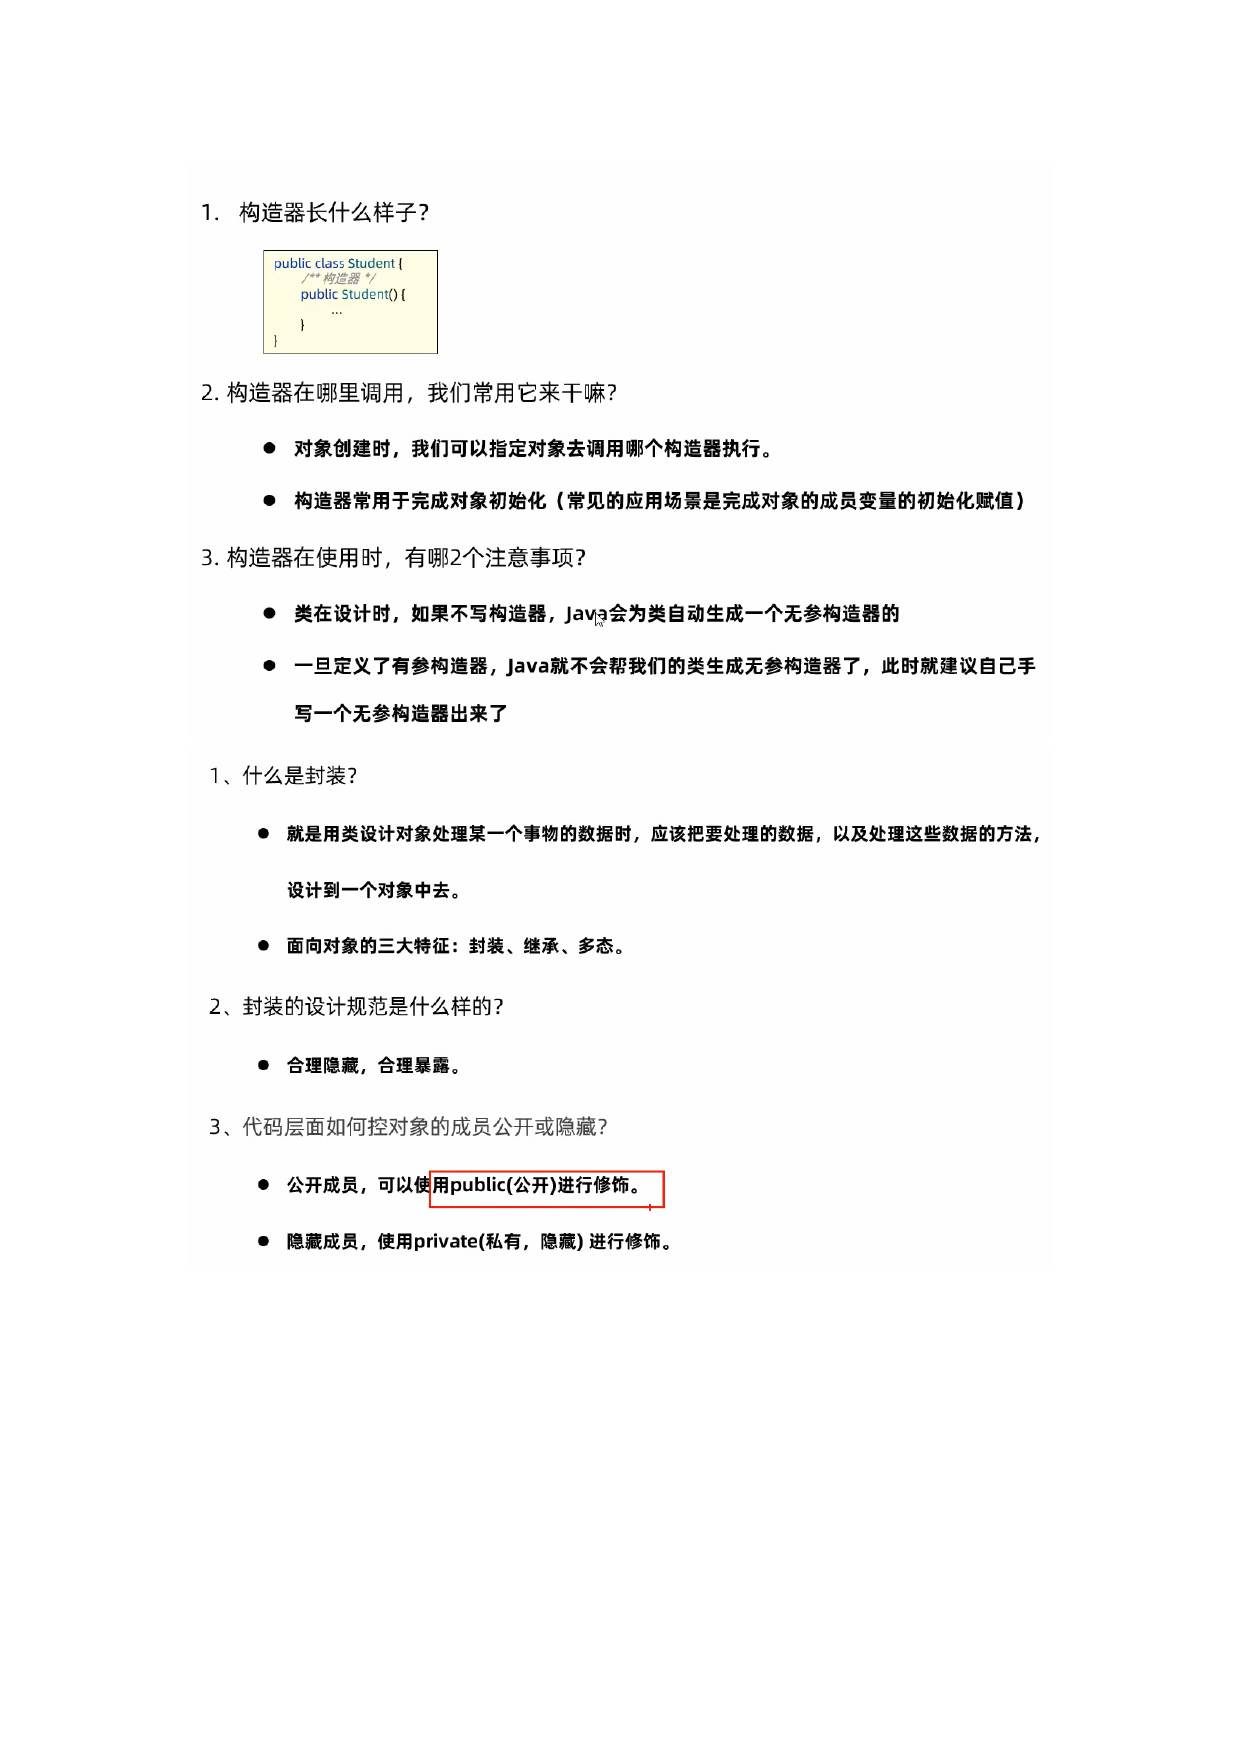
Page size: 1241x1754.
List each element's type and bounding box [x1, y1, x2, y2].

picture [187, 162, 1052, 738]
picture [187, 747, 1052, 1271]
